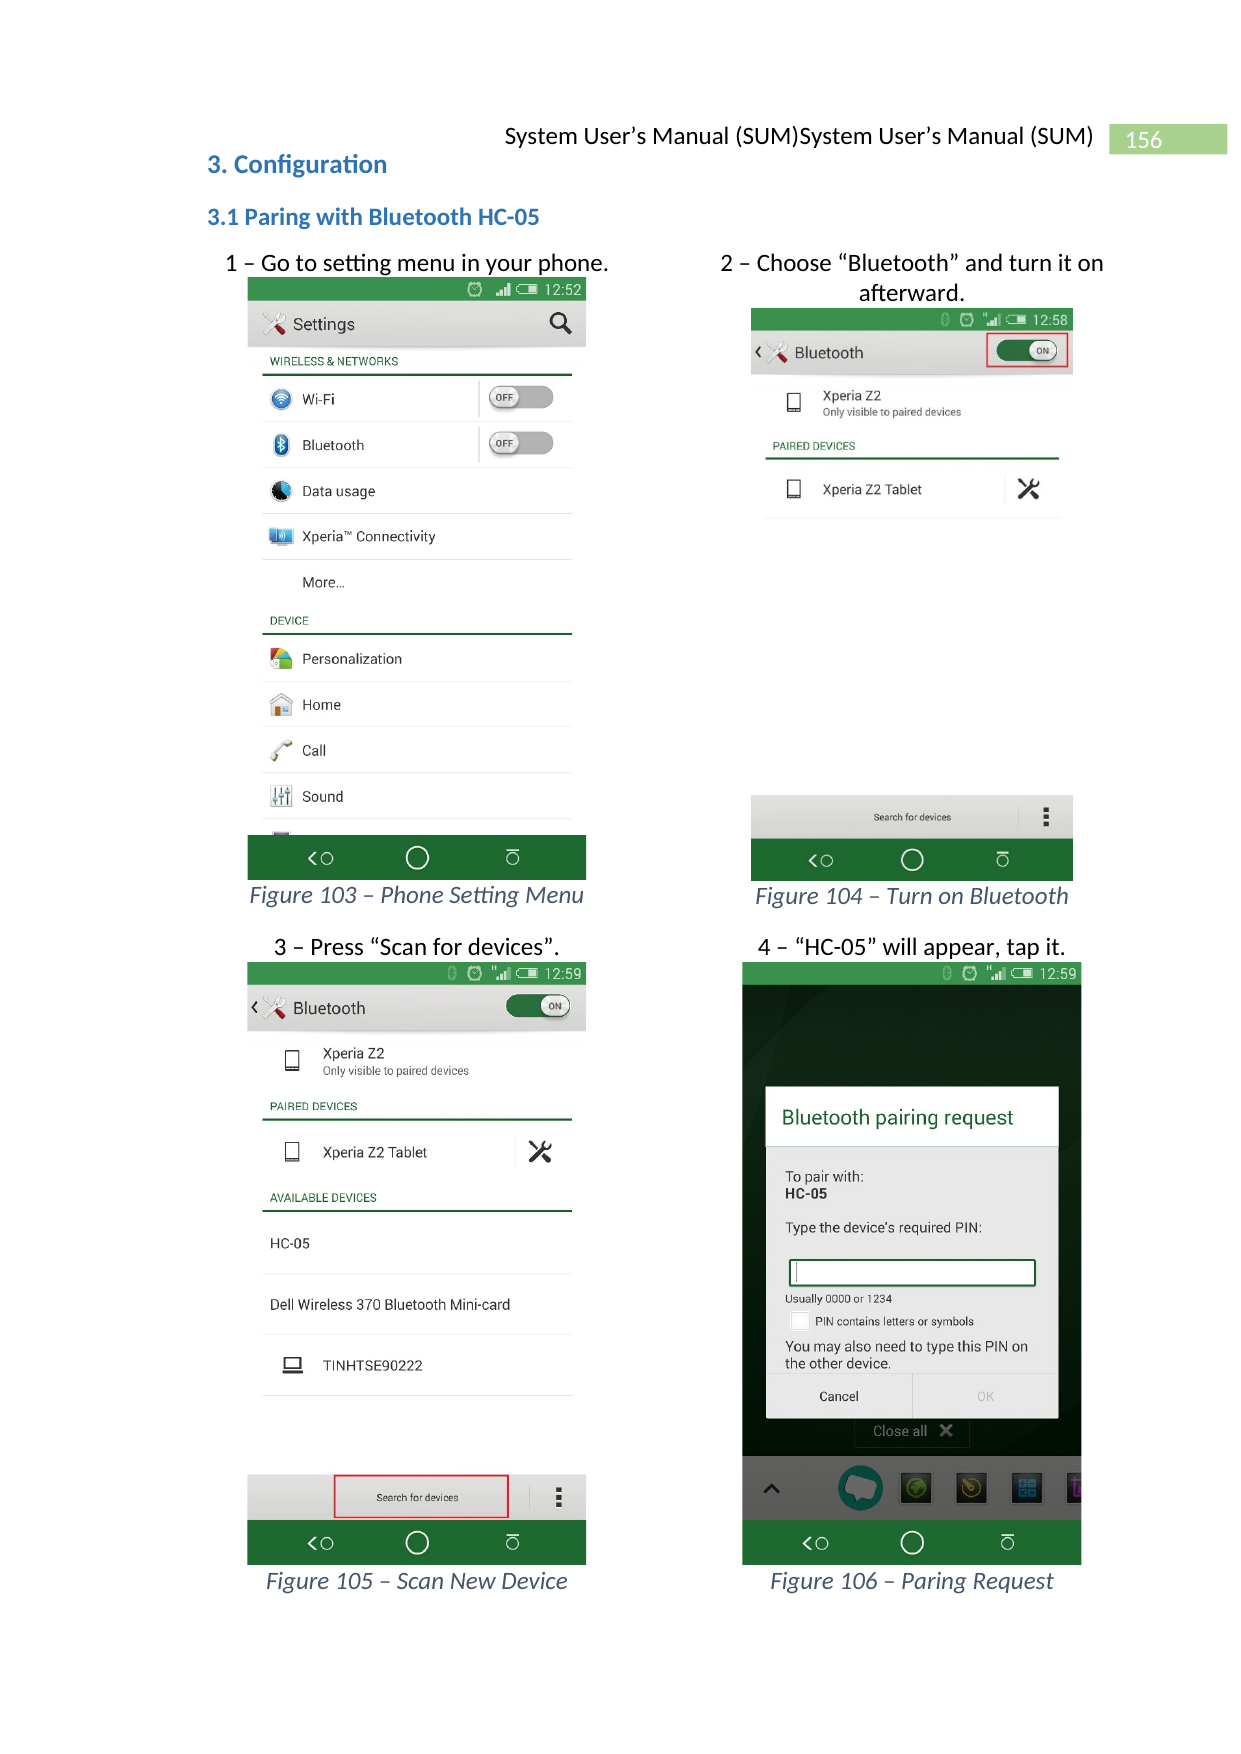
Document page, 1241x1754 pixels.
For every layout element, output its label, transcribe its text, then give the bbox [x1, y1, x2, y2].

text 3 – Press “Scan for devices”. [207, 932, 627, 962]
text 2 – Choose “Bluetooth” and turn it on afterward. [702, 247, 1122, 308]
text 1 – Go to setting menu in your phone. [207, 247, 627, 278]
text Figure 106 – Paring Request [702, 1565, 1122, 1596]
subtitle 3. Configuration [207, 148, 1122, 181]
text Figure 105 – Scan New Device [207, 1565, 627, 1596]
subtitle 3.1 Paring with Bluetooth HC-05 [207, 201, 1122, 232]
picture [247, 962, 587, 1565]
text Figure 103 – Phone Setting Menu [207, 879, 627, 910]
text Figure 104 – Turn on Bluetooth [702, 880, 1122, 911]
picture [742, 962, 1082, 1565]
picture [751, 308, 1073, 881]
text 4 – “HC-05” will appear, tap it. [702, 932, 1122, 962]
picture [247, 277, 587, 880]
